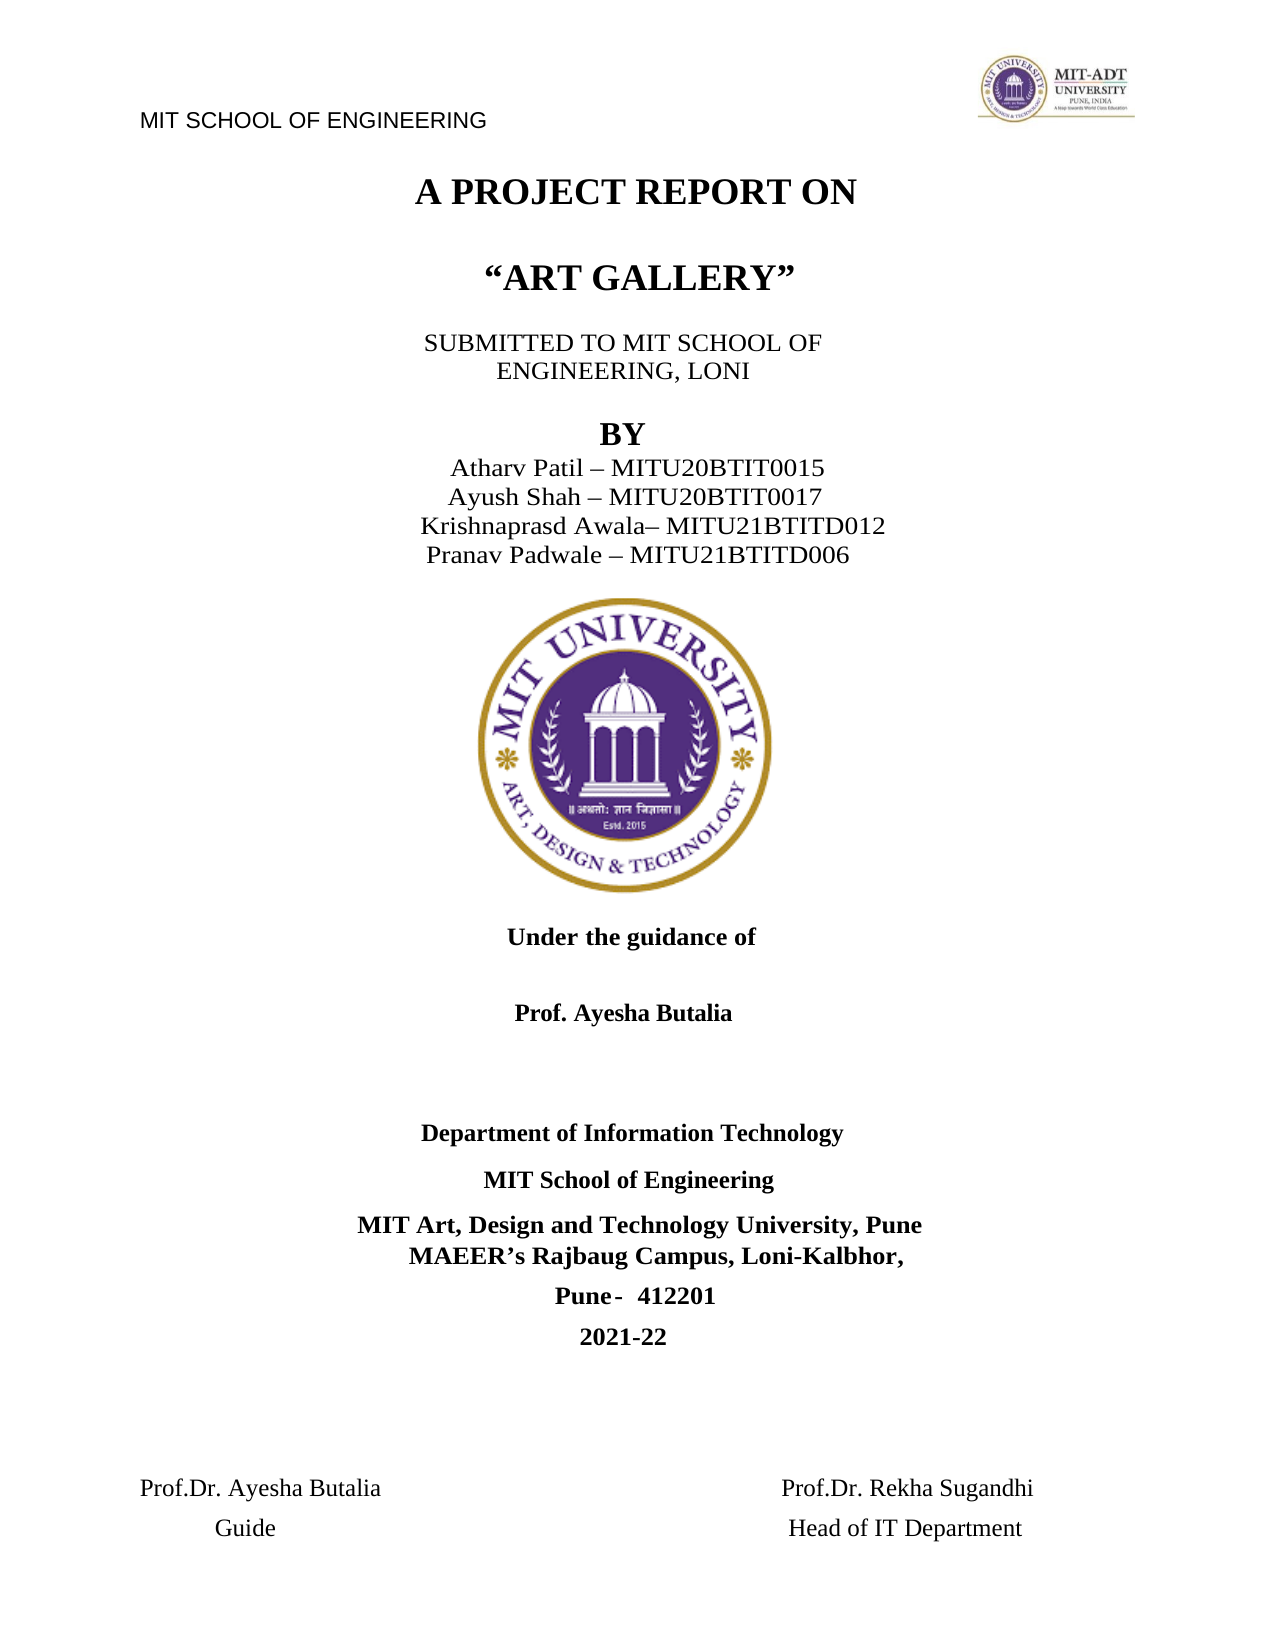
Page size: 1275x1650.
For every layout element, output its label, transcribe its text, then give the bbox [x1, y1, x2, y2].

text Guide Head of IT Department [139, 1513, 1139, 1542]
text 2021-22 [233, 1322, 1013, 1351]
text Pune - 412201 [233, 1281, 1013, 1310]
text Atharv Patil – MITU20BTIT0015 [444, 453, 830, 482]
text “ART GALLERY” [139, 256, 1139, 299]
text SUBMITTED TO MIT SCHOOL OF ENGINEERING, LONI [328, 328, 917, 385]
picture [977, 47, 1135, 129]
subtitle A PROJECT REPORT ON [139, 169, 917, 212]
picture [477, 598, 773, 894]
text Under the guidance of [139, 922, 852, 951]
text Ayush Shah – MITU20BTIT0017 [364, 482, 830, 511]
text MAEER’s Rajbaug Campus, Loni-Kalbhor, [233, 1241, 1013, 1269]
text MIT Art, Design and Technology University, Pune [252, 1207, 1139, 1240]
text MIT School of Engineering [139, 1165, 1081, 1193]
text Prof.Dr. Ayesha Butalia Prof.Dr. Rekha Sugandhi [139, 1473, 1139, 1502]
text Pranav Padwale – MITU21BTITD006 [358, 540, 917, 569]
text Department of Information Technology [139, 1118, 1081, 1146]
text BY [328, 414, 917, 453]
text Prof. Ayesha Butalia [214, 998, 957, 1026]
text Krishnaprasd Awala– MITU21BTITD012 [358, 511, 917, 540]
